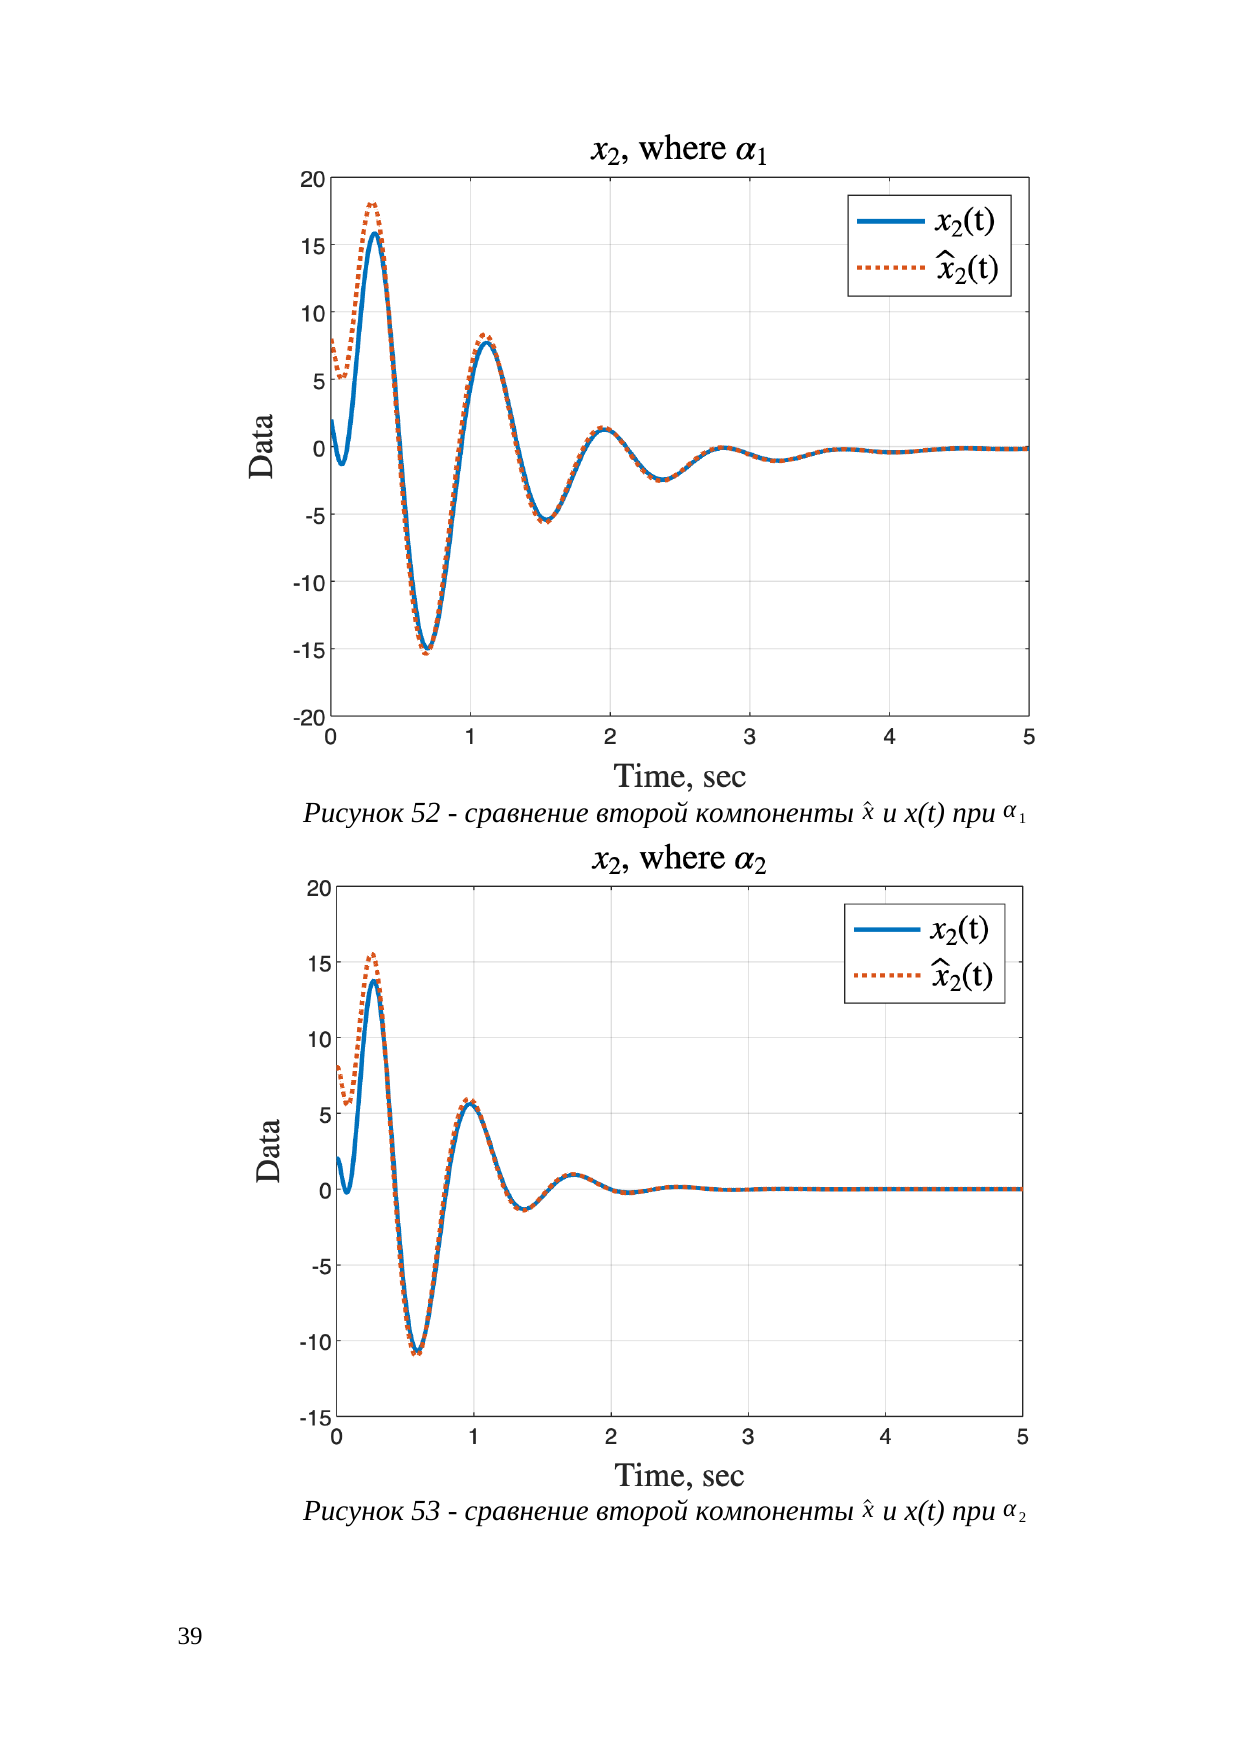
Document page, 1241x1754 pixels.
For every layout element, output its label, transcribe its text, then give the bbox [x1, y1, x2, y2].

text Рисунок 53 - сравнение второй компоненты и x(t) при [177, 1493, 1152, 1527]
text Рисунок 52 - сравнение второй компоненты и x(t) при [177, 795, 1152, 828]
picture [222, 828, 1107, 1494]
picture [214, 118, 1115, 795]
